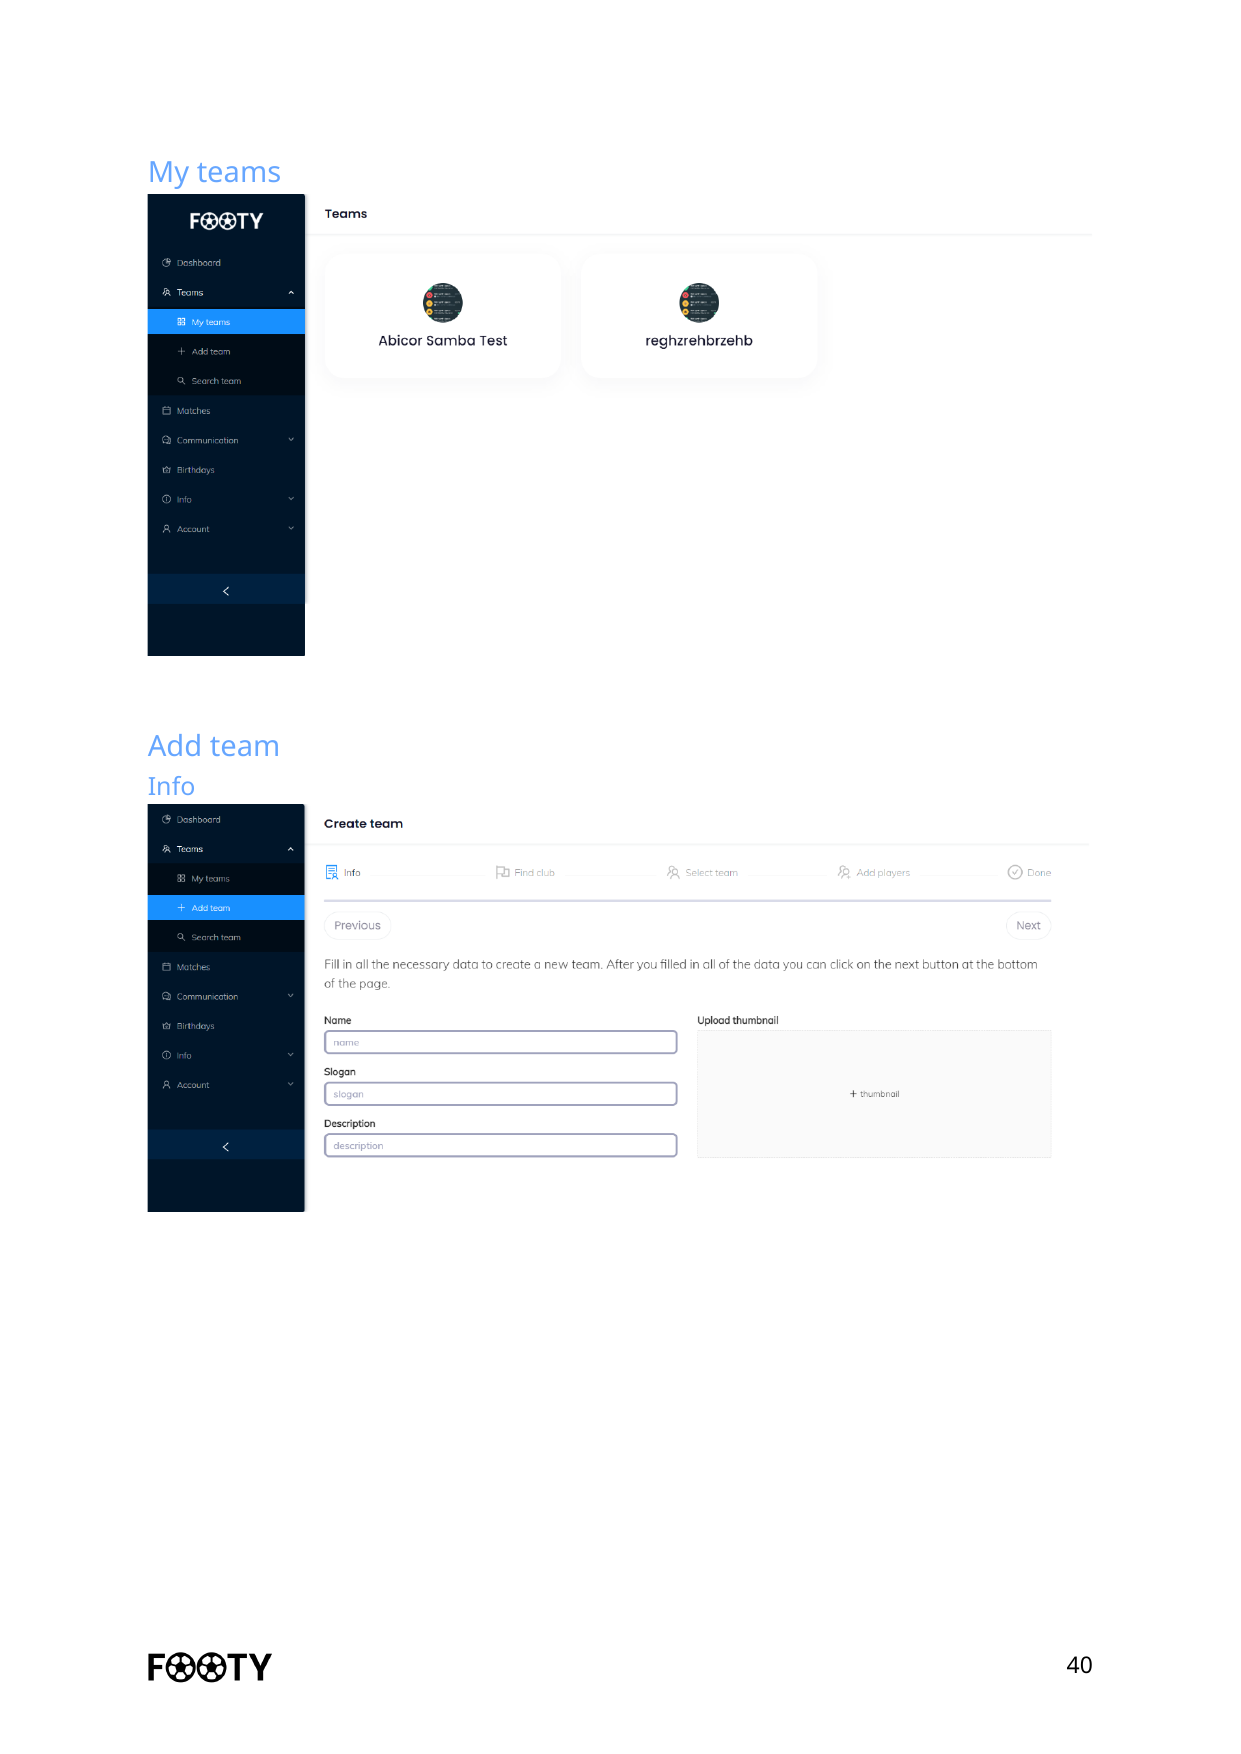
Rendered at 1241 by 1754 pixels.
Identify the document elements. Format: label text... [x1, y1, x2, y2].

picture [147, 804, 1090, 1212]
picture [117, 1631, 301, 1704]
picture [147, 194, 1093, 656]
subtitle Add team [148, 725, 1093, 765]
subtitle My teams [148, 152, 1093, 191]
